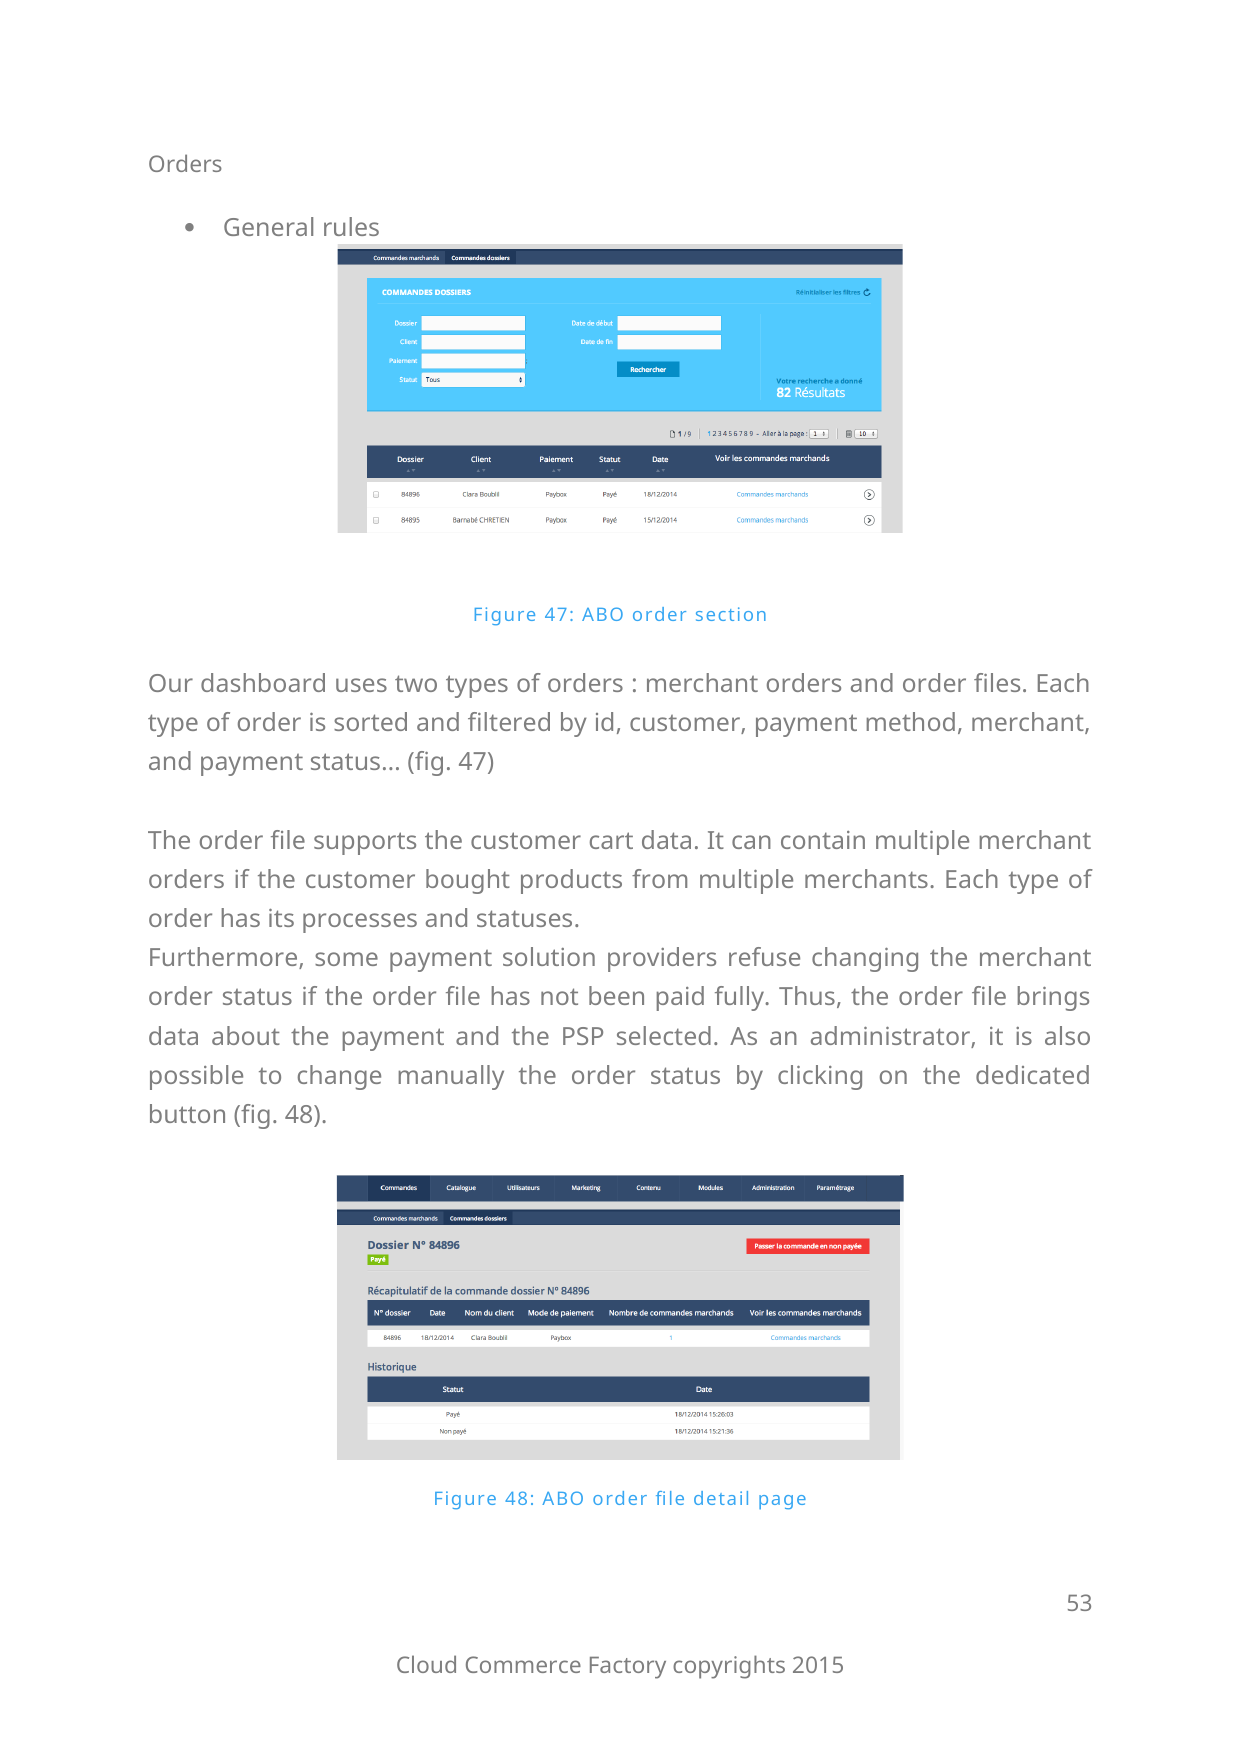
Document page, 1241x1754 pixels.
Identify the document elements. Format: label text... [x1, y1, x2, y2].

subtitle Figure 48: ABO order file detail page [148, 1485, 1093, 1511]
text Our dashboard uses two types of orders : merchant orders and order files. Each type of order is sorted and filtered by id, customer, payment method, merchant, and payment status… (fig. 47) [148, 666, 1093, 778]
text Orders [148, 148, 1093, 179]
picture [336, 1175, 904, 1460]
list General rules [185, 210, 1093, 244]
text The order file supports the customer cart data. It can contain multiple merchant orders if the customer bought products from multiple merchants. Each type of order has its processes and statuses. [148, 822, 1093, 935]
subtitle Figure 47: ABO order section [148, 601, 1093, 627]
picture [337, 244, 903, 533]
text Furthermore, some payment solution providers refuse changing the merchant order status if the order file has not been paid fully. Thus, the order file brings data about the payment and the PSP selected. As an administrator, it is also possible to change manually the order status by clicking on the dedicated button (fig. 48). [148, 940, 1093, 1131]
